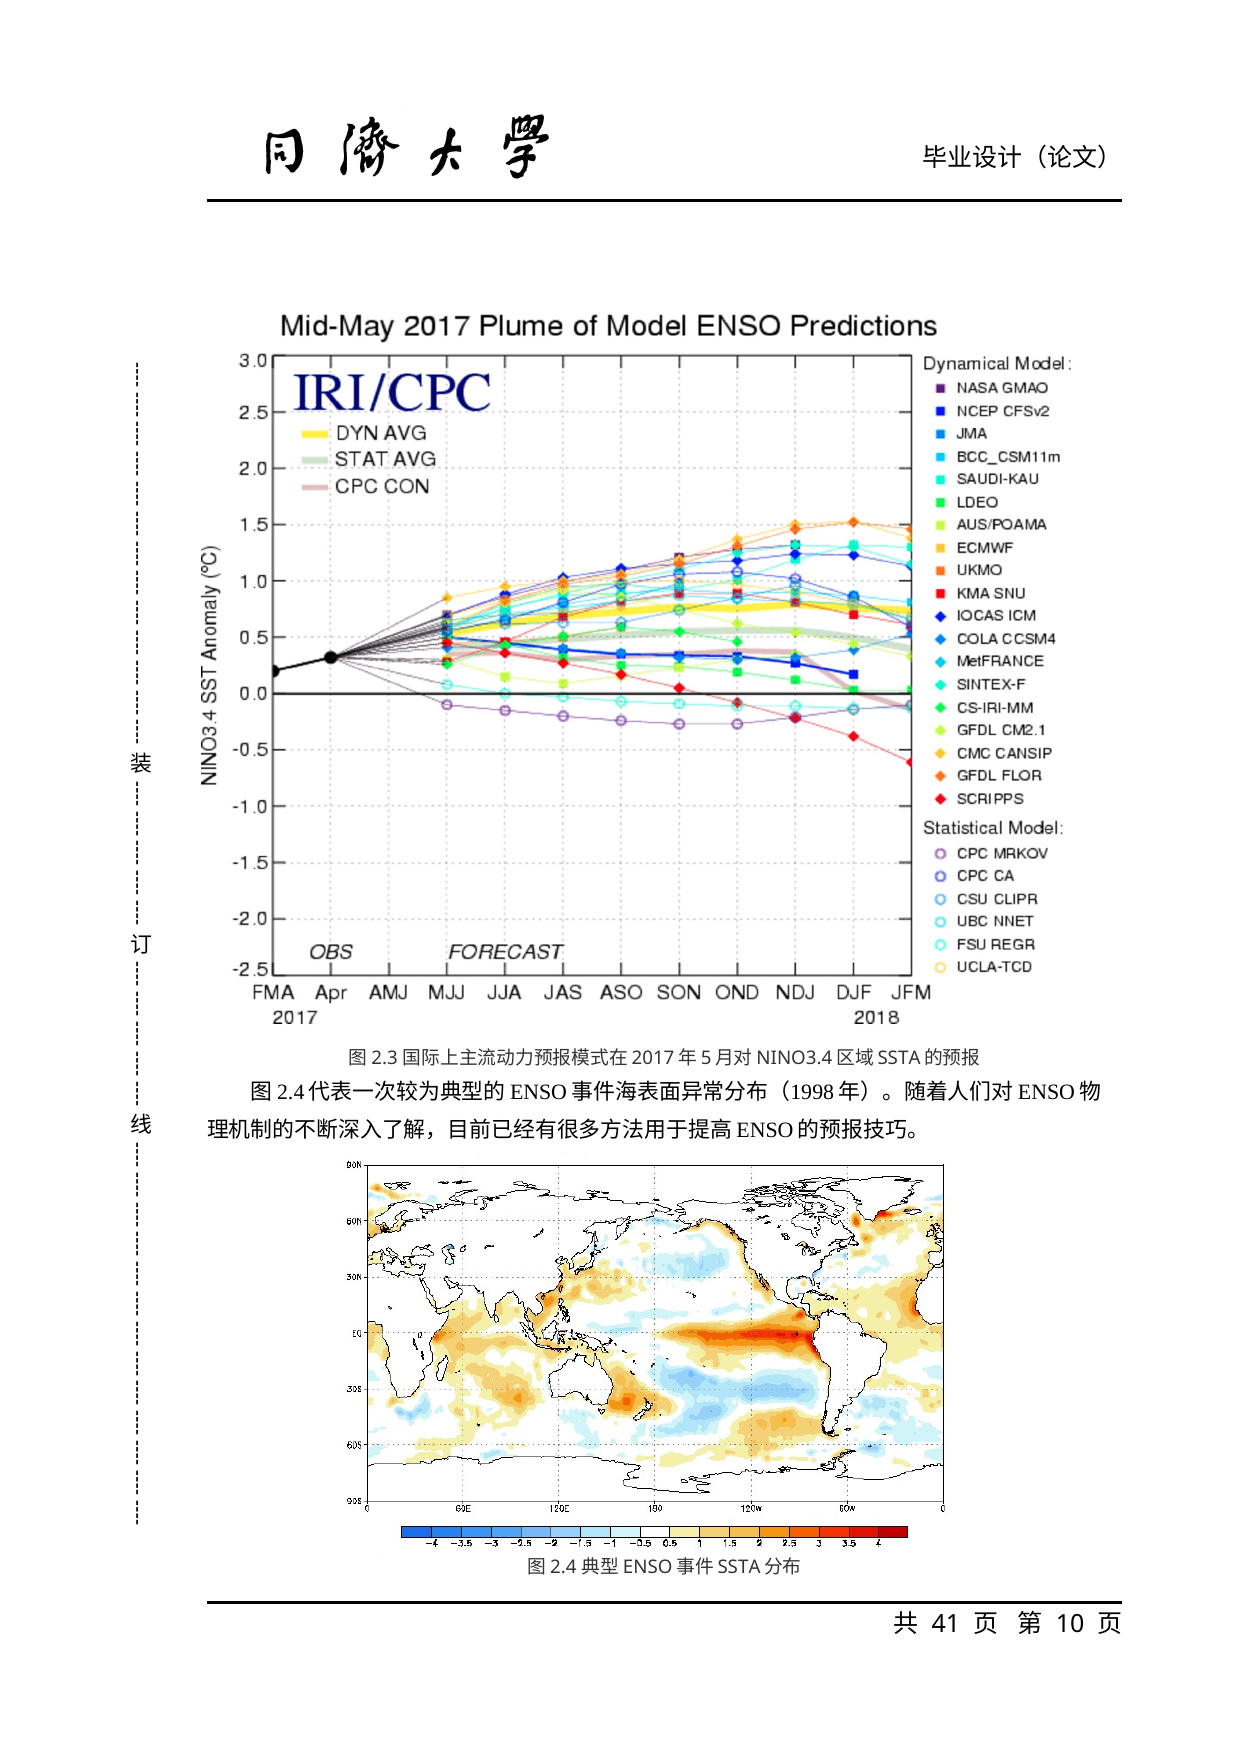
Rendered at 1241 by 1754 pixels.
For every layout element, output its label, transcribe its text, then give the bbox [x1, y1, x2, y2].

picture [190, 308, 1116, 1043]
text 图2.4代表一次较为典型的ENSO事件海表面异常分布（1998年）。随着人们对ENSO物理机制的不断深入了解，目前已经有很多方法用于提高ENSO的预报技巧。 [207, 1069, 1122, 1144]
picture [339, 1152, 966, 1553]
picture [244, 106, 567, 185]
